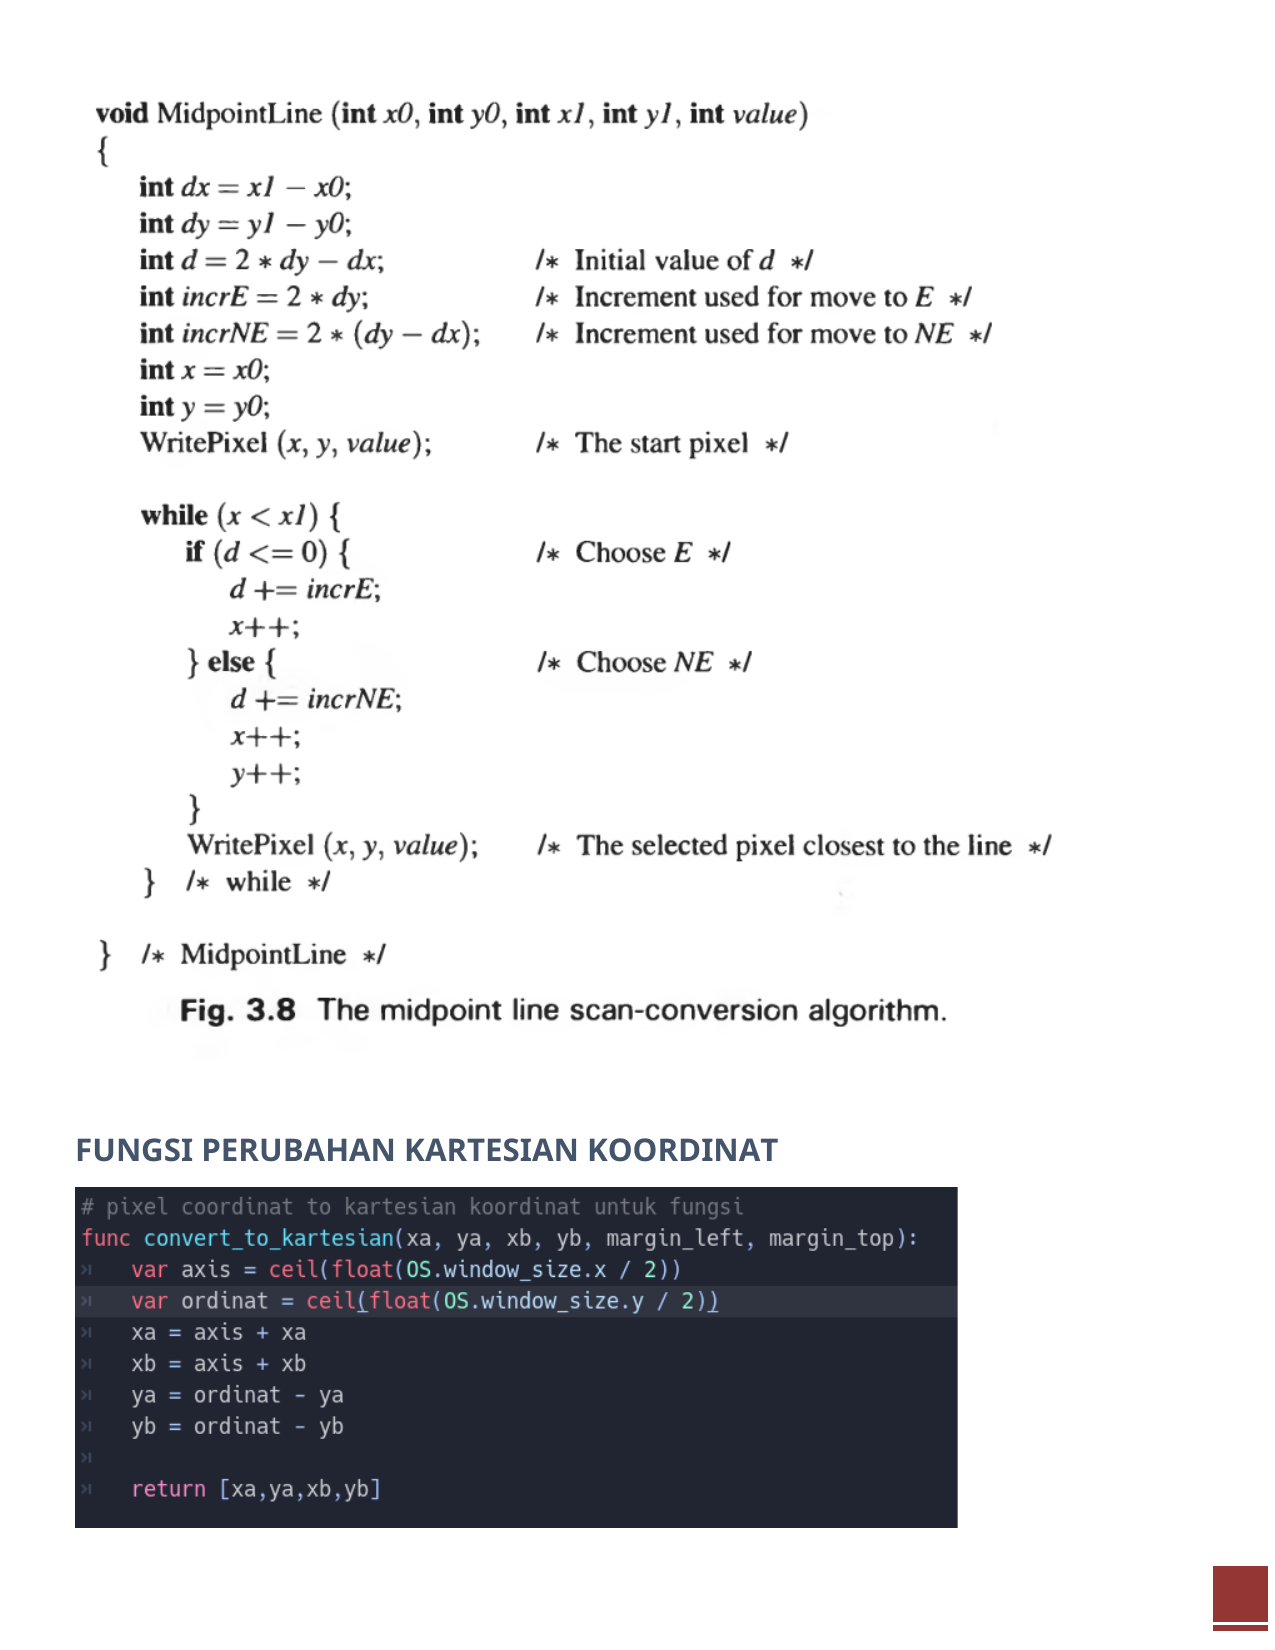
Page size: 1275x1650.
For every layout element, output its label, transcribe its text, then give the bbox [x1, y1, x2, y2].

picture [75, 1187, 958, 1528]
subtitle FUNGSI PERUBAHAN KARTESIAN KOORDINAT [75, 1128, 1200, 1171]
picture [75, 75, 1122, 1063]
